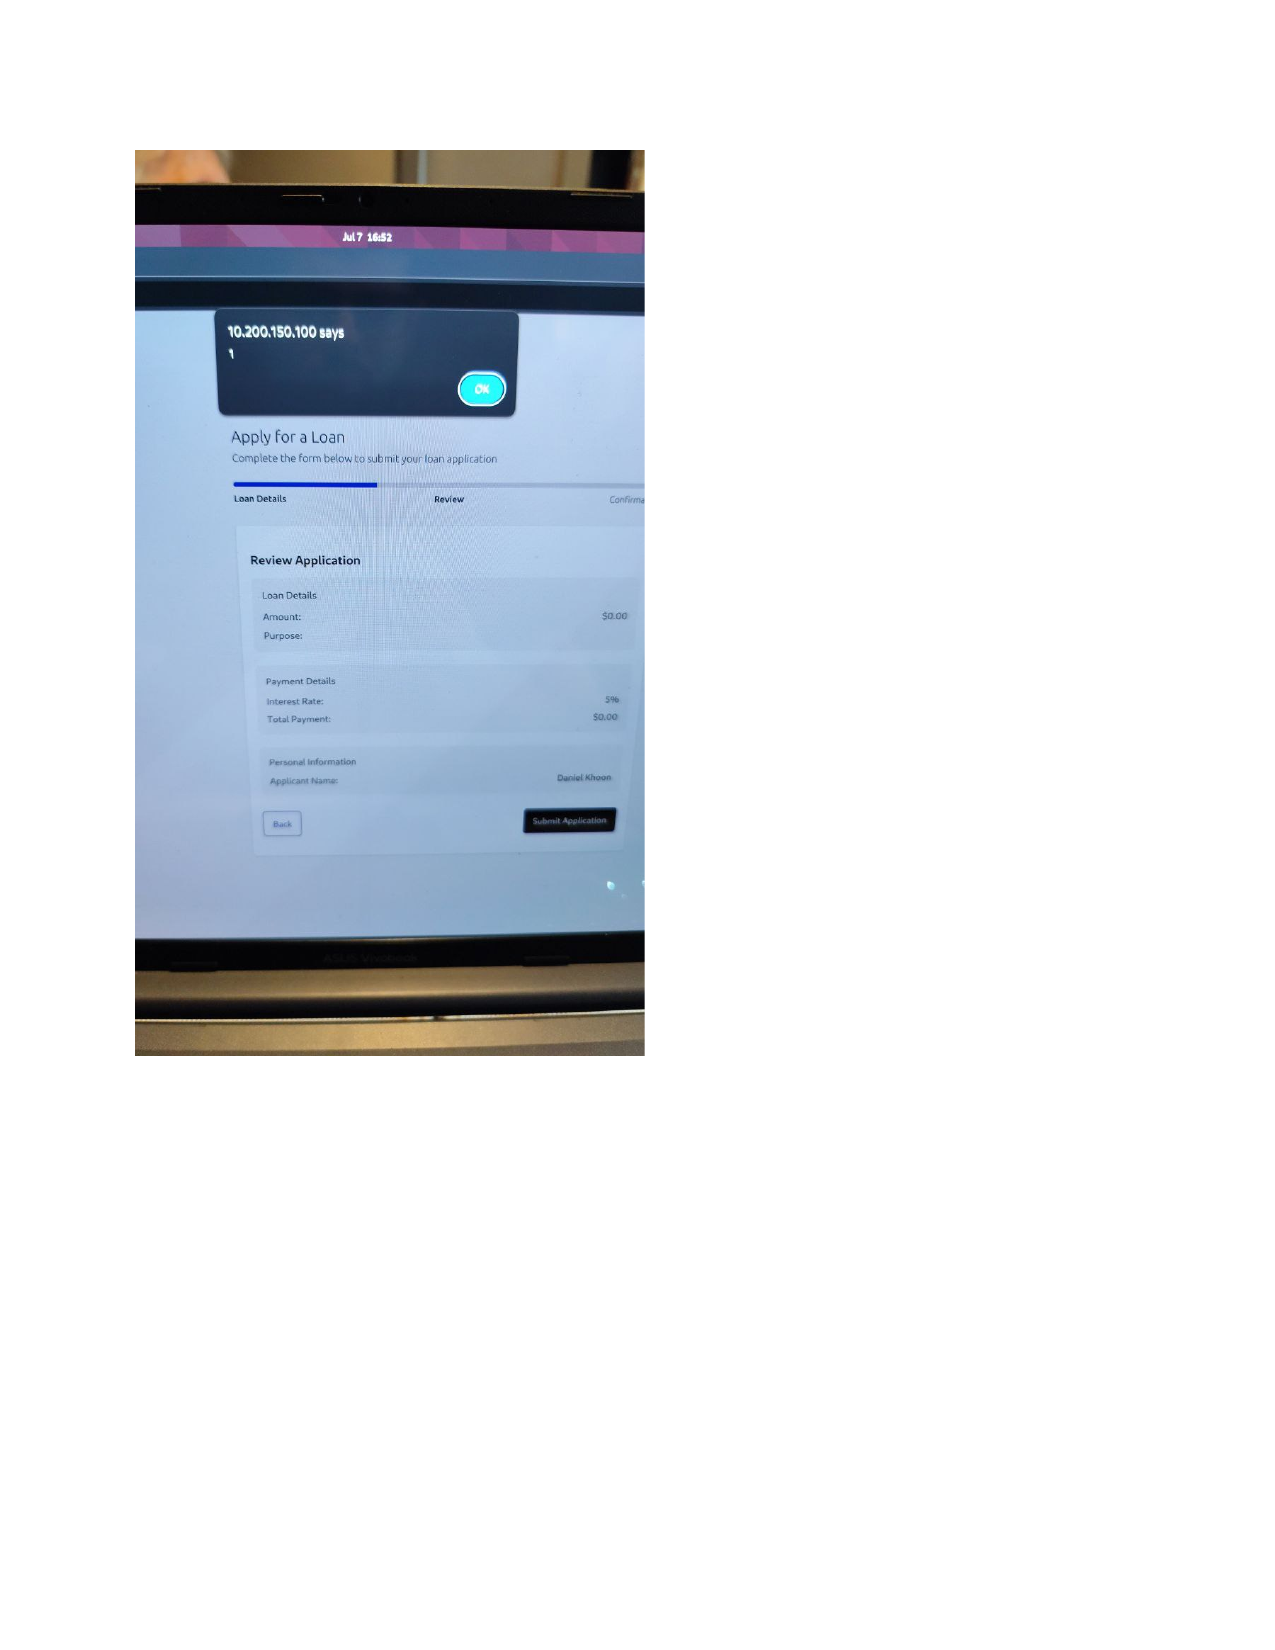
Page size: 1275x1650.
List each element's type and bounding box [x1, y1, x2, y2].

picture [135, 150, 645, 1056]
